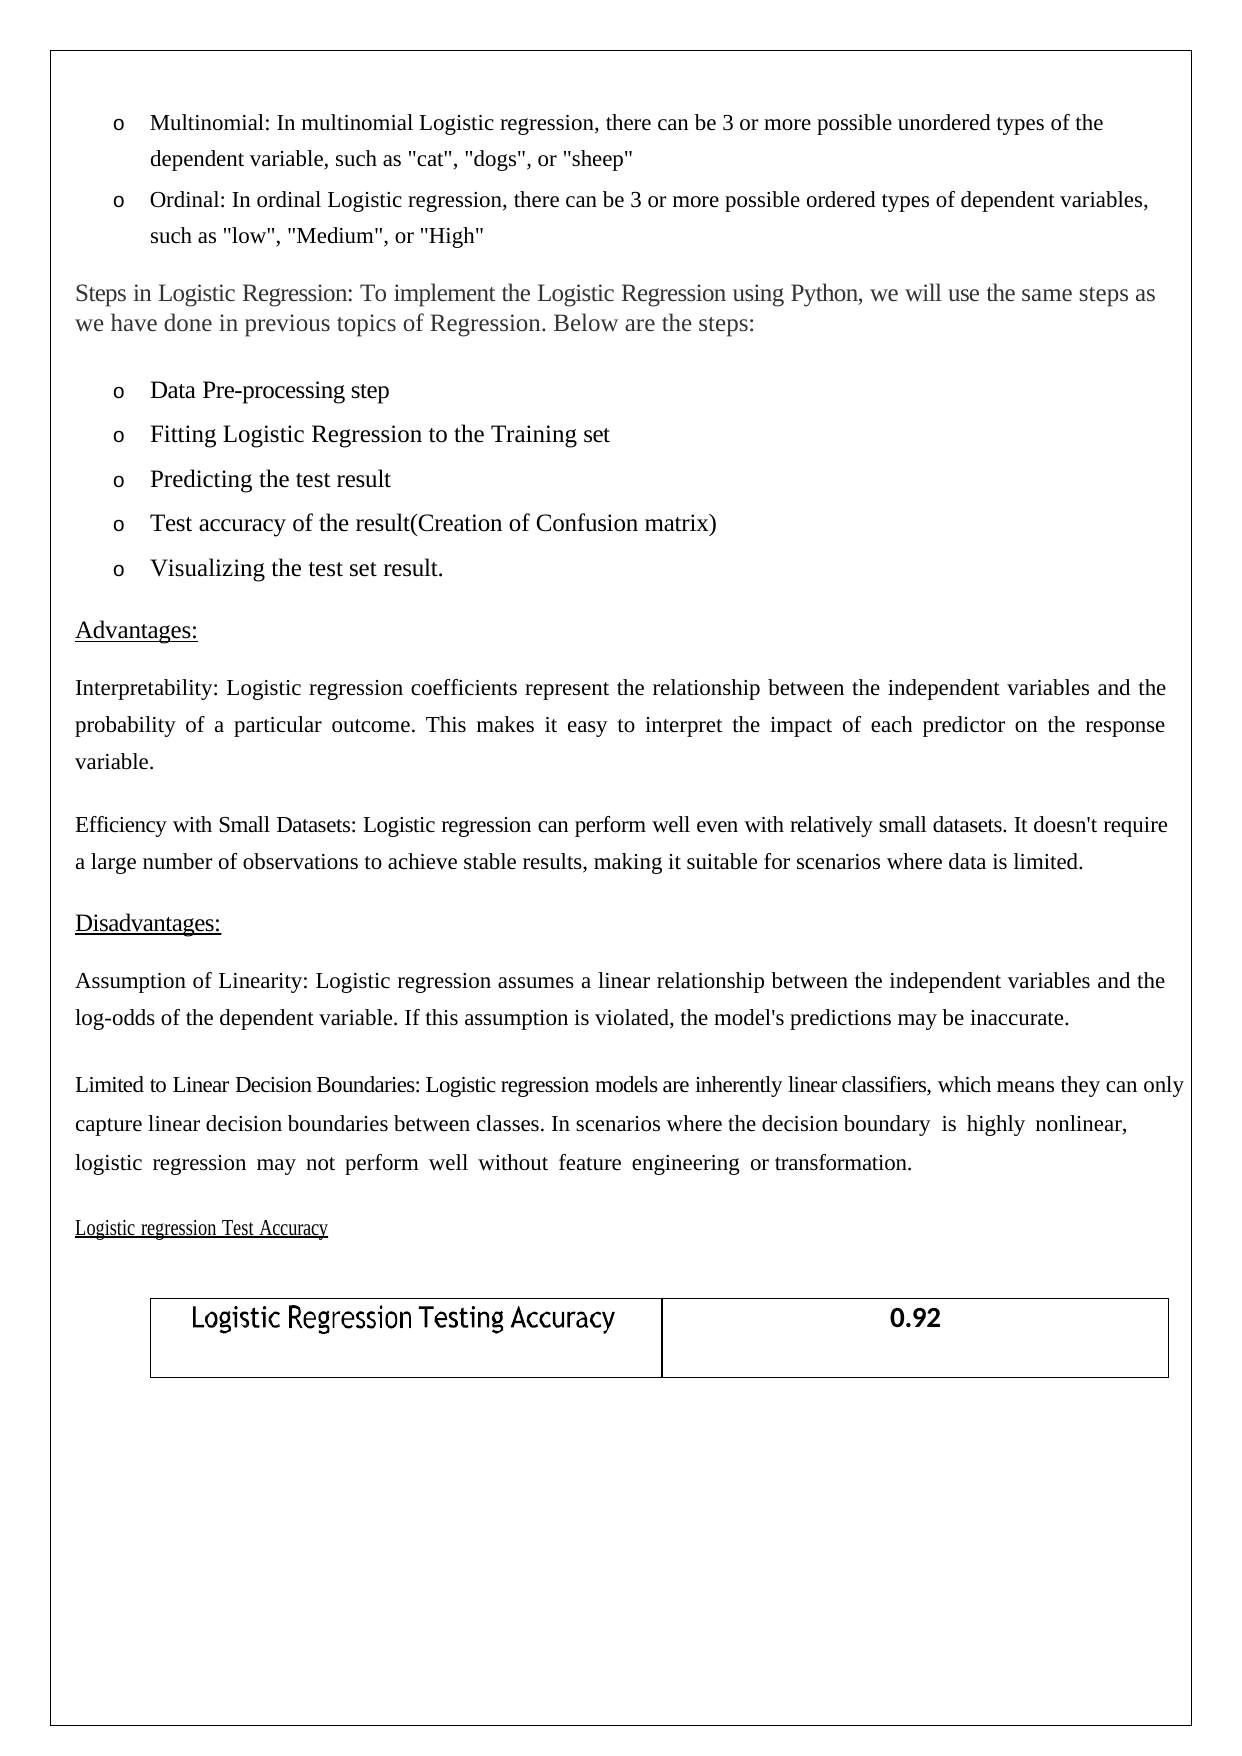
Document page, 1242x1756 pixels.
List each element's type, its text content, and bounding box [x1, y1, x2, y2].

text Disadvantages: [75, 908, 1185, 937]
list Data Pre-processing step [112, 376, 1185, 405]
text Limited to Linear Decision Boundaries: Logistic regression models are inherently linear classifiers, which means they can only capture linear decision boundaries between classes. In scenarios where the decision boundary is highly nonlinear, logistic regression may not perform well without feature engineering or transformation. [75, 1061, 1185, 1178]
list Fitting Logistic Regression to the Training set [112, 419, 1185, 449]
picture [289, 1305, 411, 1334]
text Steps in Logistic Regression: To implement the Logistic Regression using Python, we will use the same steps as we have done in previous topics of Regression. Below are the steps: [75, 278, 1185, 337]
list Multinomial: In multinomial Logistic regression, there can be 3 or more possible unordered types of the dependent variable, such as "cat", "dogs", or "sheep" [112, 109, 1163, 171]
text Interpretability: Logistic regression coefficients represent the relationship between the independent variables and the probability of a particular outcome. This makes it easy to interpret the impact of each predictor on the response variable. [75, 674, 1168, 774]
list Ordinal: In ordinal Logistic regression, there can be 3 or more possible ordered types of dependent variables, such as "low", "Medium", or "High" [112, 186, 1162, 248]
text Assumption of Linearity: Logistic regression assumes a linear relationship between the independent variables and the log-odds of the dependent variable. If this assumption is violated, the model's predictions may be inaccurate. [75, 967, 1168, 1030]
list Test accuracy of the result(Creation of Confusion matrix) [112, 508, 1185, 538]
list Predicting the test result [112, 464, 1185, 493]
text Logistic regression Test Accuracy [75, 1214, 1185, 1240]
text Efficiency with Small Datasets: Logistic regression can perform well even with relatively small datasets. It doesn't require a large number of observations to achieve stable results, making it suitable for scenarios where data is limited. [75, 811, 1168, 874]
text Advantages: [75, 616, 1185, 644]
list Visualizing the test set result. [112, 553, 1185, 582]
